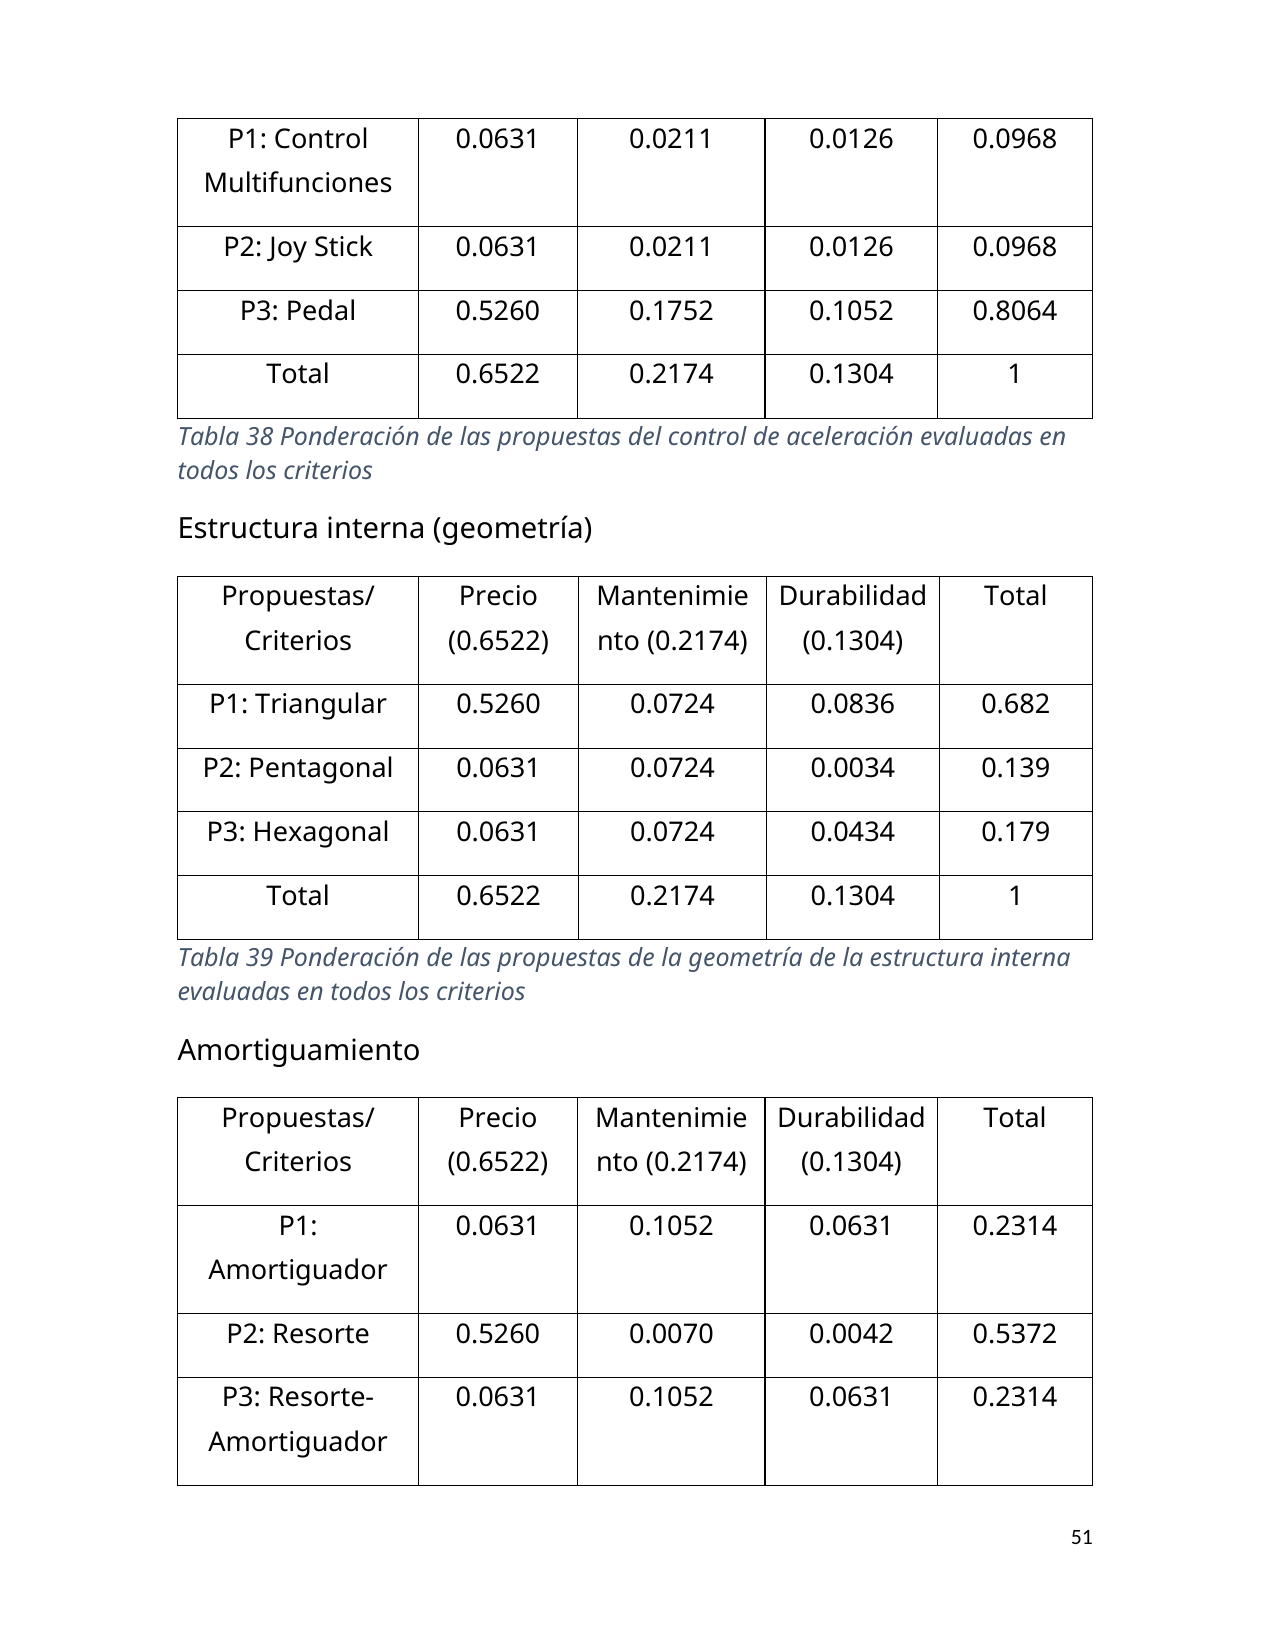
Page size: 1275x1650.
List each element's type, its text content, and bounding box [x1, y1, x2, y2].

table_cell 0.2314 [938, 1206, 1092, 1313]
table_cell 0.2314 [938, 1378, 1092, 1485]
table_cell 0.0631 [419, 812, 578, 875]
table_cell 0.6522 [419, 355, 577, 417]
table_cell P3: Pedal [178, 291, 418, 354]
table_cell 0.0836 [767, 685, 939, 747]
table_cell 0.5260 [419, 291, 577, 354]
table_cell 0.2174 [579, 876, 766, 939]
table_cell 1 [938, 355, 1092, 417]
table_cell 0.0631 [766, 1206, 937, 1313]
table_cell 0.139 [940, 749, 1092, 811]
table_cell Total [178, 876, 418, 939]
table_cell P1: Control Multifunciones [178, 119, 418, 226]
table_cell 0.0434 [767, 812, 939, 875]
table_cell 0.1052 [578, 1206, 764, 1313]
text Amortiguamiento [177, 1029, 1093, 1068]
table_header Total [940, 577, 1092, 684]
table_cell 0.0211 [578, 227, 764, 290]
table_cell P2: Joy Stick [178, 227, 418, 290]
table_cell 0.0631 [419, 119, 577, 226]
text Tabla 38 Ponderación de las propuestas del control de aceleración evaluadas en todos los criterios [177, 419, 1093, 487]
table_header Propuestas/Criterios [178, 577, 418, 684]
table_cell 0.0724 [579, 749, 766, 811]
table_cell 0.2174 [578, 355, 764, 417]
table_cell 0.1052 [578, 1378, 764, 1485]
table_cell 0.0126 [766, 227, 937, 290]
table_header Precio (0.6522) [419, 577, 578, 684]
table_cell 0.0631 [419, 227, 577, 290]
table_cell P3: Resorte-Amortiguador [178, 1378, 418, 1485]
table_cell 0.1304 [767, 876, 939, 939]
table_cell 0.0631 [766, 1378, 937, 1485]
table_cell P1: Triangular [178, 685, 418, 747]
table_header Mantenimiento (0.2174) [578, 1098, 764, 1205]
table_cell P1: Amortiguador [178, 1206, 418, 1313]
table_cell Total [178, 355, 418, 417]
table_header Mantenimiento (0.2174) [579, 577, 766, 684]
table_cell 0.0968 [938, 119, 1092, 226]
table_cell 0.1752 [578, 291, 764, 354]
table_cell 0.682 [940, 685, 1092, 747]
table_cell 0.1304 [766, 355, 937, 417]
table_cell P3: Hexagonal [178, 812, 418, 875]
table_cell 0.1052 [766, 291, 937, 354]
table_cell 0.0211 [578, 119, 764, 226]
table_cell 1 [940, 876, 1092, 939]
table_cell 0.0034 [767, 749, 939, 811]
table_header Precio (0.6522) [419, 1098, 577, 1205]
table_cell 0.6522 [419, 876, 578, 939]
text Estructura interna (geometría) [177, 507, 1093, 547]
text Tabla 39 Ponderación de las propuestas de la geometría de la estructura interna evaluadas en todos los criterios [177, 940, 1093, 1008]
table_header Propuestas/Criterios [178, 1098, 418, 1205]
table_header Total [938, 1098, 1092, 1205]
table_cell 0.0126 [766, 119, 937, 226]
table_header Durabilidad (0.1304) [766, 1098, 937, 1205]
table_cell 0.0042 [766, 1314, 937, 1377]
table_cell 0.5260 [419, 1314, 577, 1377]
table_cell P2: Resorte [178, 1314, 418, 1377]
table_cell P2: Pentagonal [178, 749, 418, 811]
table_cell 0.5372 [938, 1314, 1092, 1377]
table_cell 0.0631 [419, 1206, 577, 1313]
table_cell 0.8064 [938, 291, 1092, 354]
table_cell 0.0631 [419, 749, 578, 811]
table_cell 0.0724 [579, 812, 766, 875]
table_header Durabilidad (0.1304) [767, 577, 939, 684]
table_cell 0.0631 [419, 1378, 577, 1485]
table_cell 0.179 [940, 812, 1092, 875]
table_cell 0.0968 [938, 227, 1092, 290]
table_cell 0.5260 [419, 685, 578, 747]
table_cell 0.0070 [578, 1314, 764, 1377]
table_cell 0.0724 [579, 685, 766, 747]
